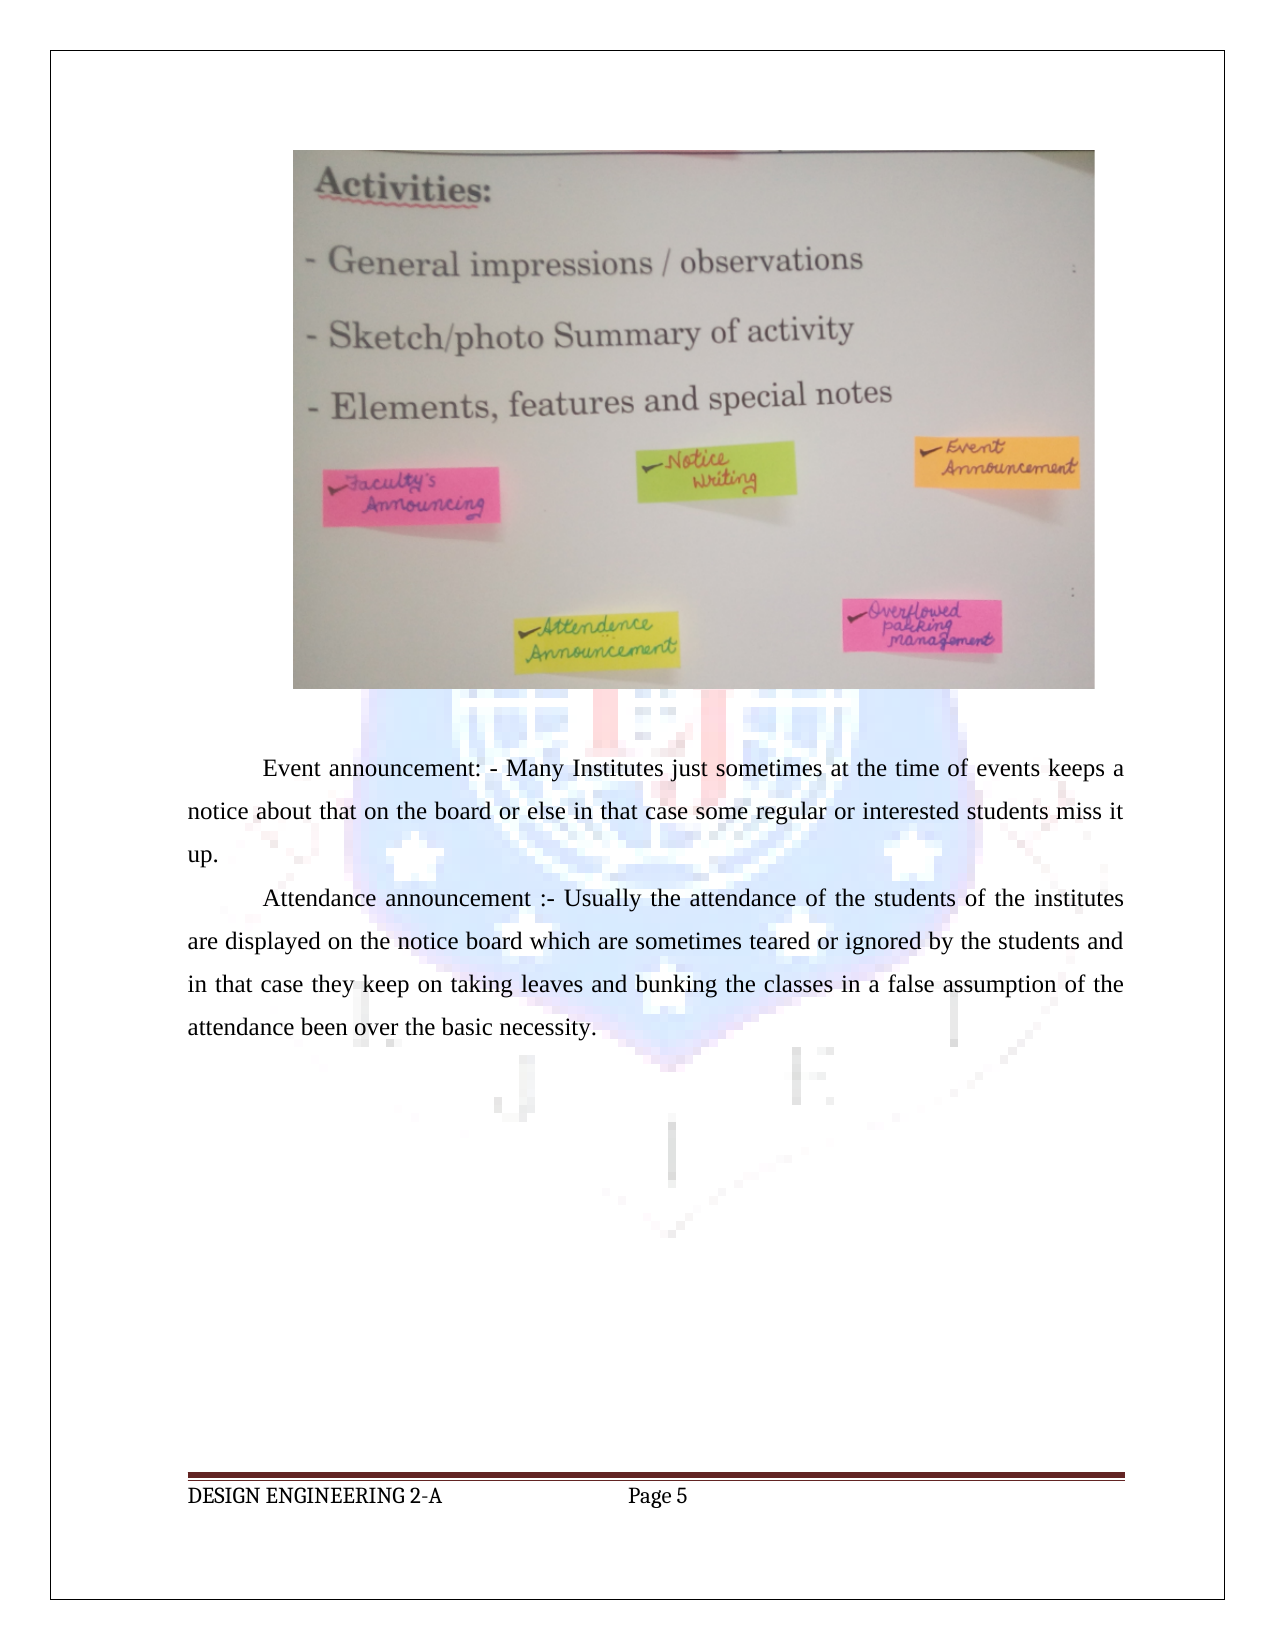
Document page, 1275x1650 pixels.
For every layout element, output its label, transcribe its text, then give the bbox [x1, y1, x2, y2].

picture [293, 150, 1095, 689]
text Attendance announcement :- Usually the attendance of the students of the institutes are displayed on the notice board which are sometimes teared or ignored by the students and in that case they keep on taking leaves and bunking the classes in a false assumption of the attendance been over the basic necessity. [187, 883, 1125, 1041]
text Event announcement: - Many Institutes just sometimes at the time of events keeps a notice about that on the board or else in that case some regular or interested students miss it up. [187, 753, 1125, 868]
